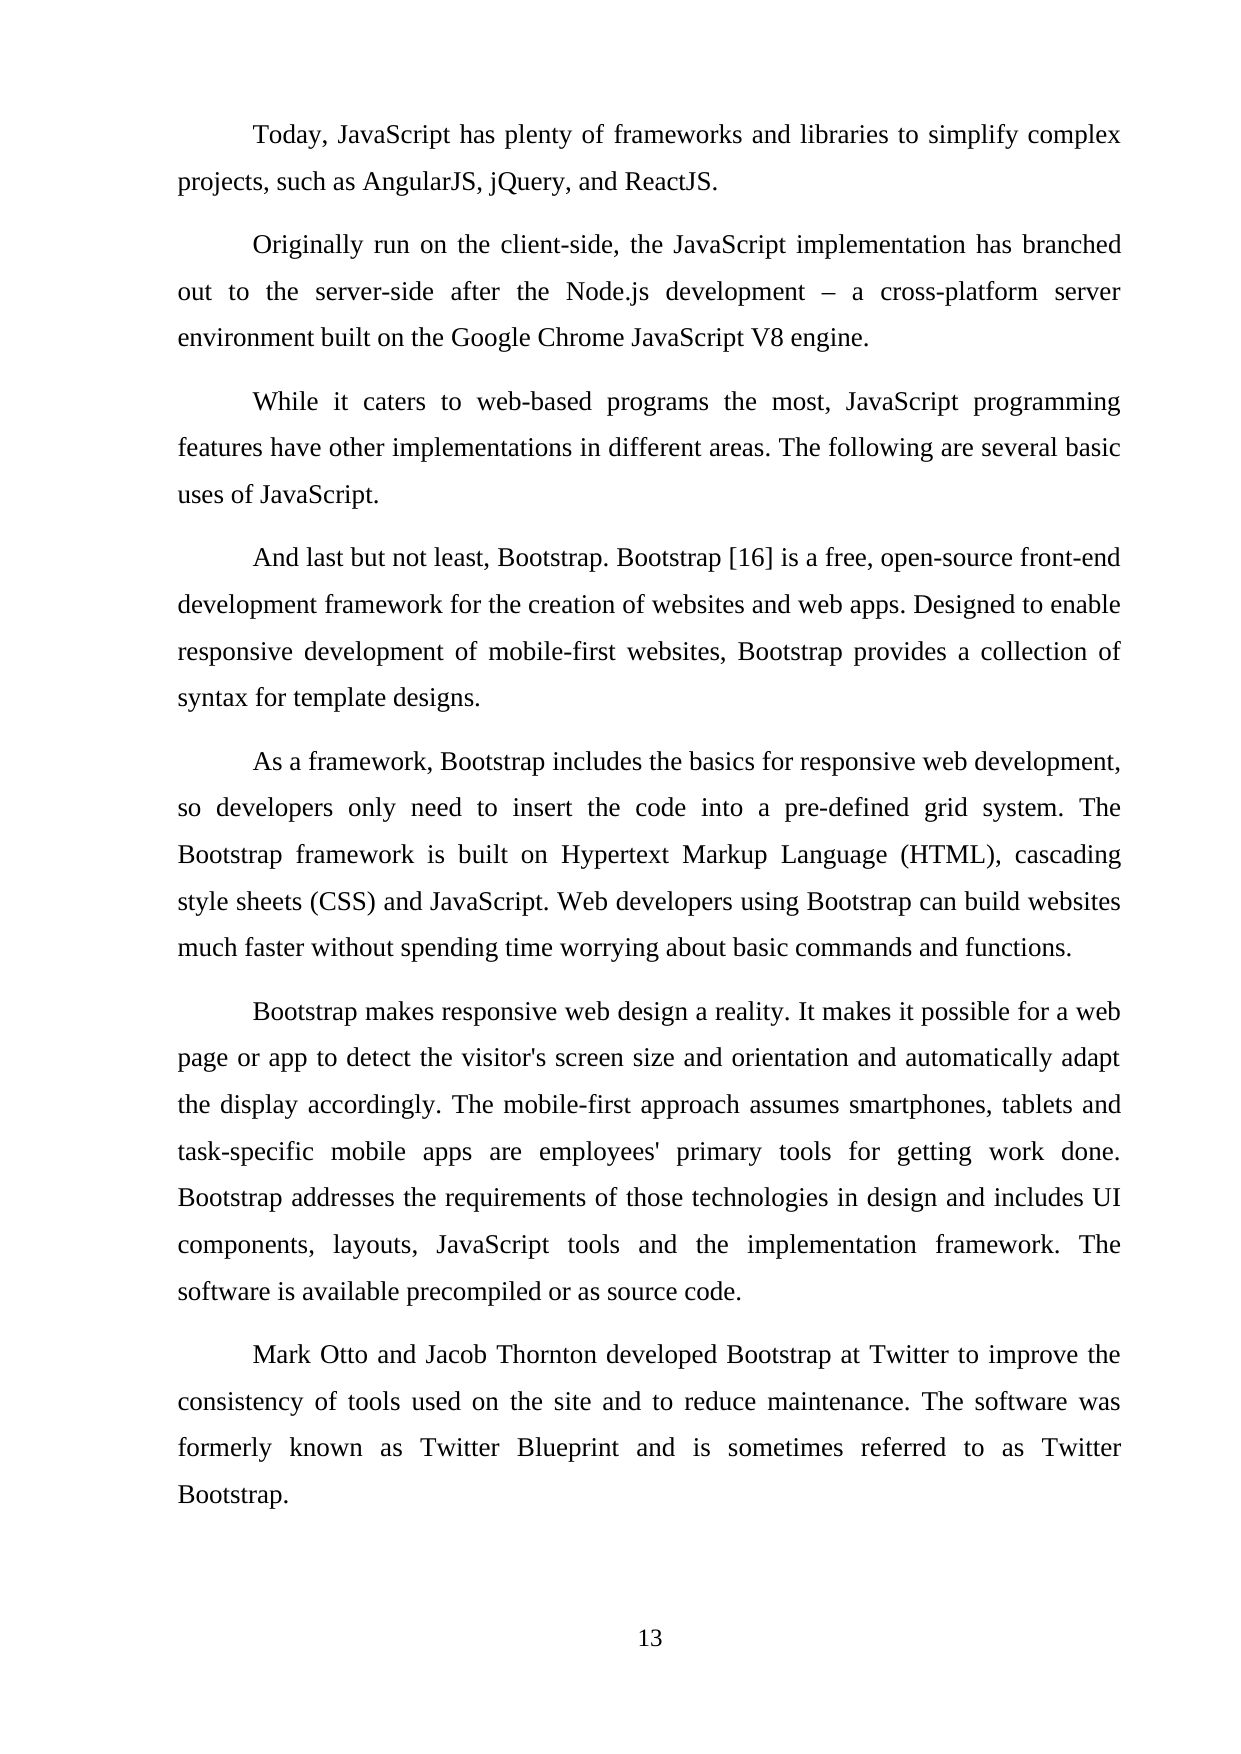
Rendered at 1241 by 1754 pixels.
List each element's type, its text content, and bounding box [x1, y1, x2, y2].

text As a framework, Bootstrap includes the basics for responsive web development, so developers only need to insert the code into a pre-defined grid system. The Bootstrap framework is built on Hypertext Markup Language (HTML), cascading style sheets (CSS) and JavaScript. Web developers using Bootstrap can build websites much faster without spending time worrying about basic commands and functions. [177, 745, 1122, 963]
text And last but not least, Bootstrap. Bootstrap [16] is a free, open-source front-end development framework for the creation of websites and web apps. Designed to enable responsive development of mobile-first websites, Bootstrap provides a collection of syntax for template designs. [177, 541, 1122, 713]
text Bootstrap makes responsive web design a reality. It makes it possible for a web page or app to detect the visitor's screen size and orientation and automatically adapt the display accordingly. The mobile-first approach assumes smartphones, tablets and task-specific mobile apps are employees' primary tools for getting work done. Bootstrap addresses the requirements of those technologies in design and includes UI components, layouts, JavaScript tools and the implementation framework. The software is available precompiled or as source code. [177, 995, 1122, 1306]
text Originally run on the client-side, the JavaScript implementation has branched out to the server-side after the Node.js development ‒ a cross-platform server environment built on the Google Chrome JavaScript V8 engine. [177, 228, 1122, 353]
text Today, JavaScript has plenty of frameworks and libraries to simplify complex projects, such as AngularJS, jQuery, and ReactJS. [177, 118, 1122, 196]
text While it caters to web-based programs the most, JavaScript programming features have other implementations in different areas. The following are several basic uses of JavaScript. [177, 385, 1122, 509]
text Mark Otto and Jacob Thornton developed Bootstrap at Twitter to improve the consistency of tools used on the site and to reduce maintenance. The software was formerly known as Twitter Blueprint and is sometimes referred to as Twitter Bootstrap. [177, 1338, 1122, 1509]
